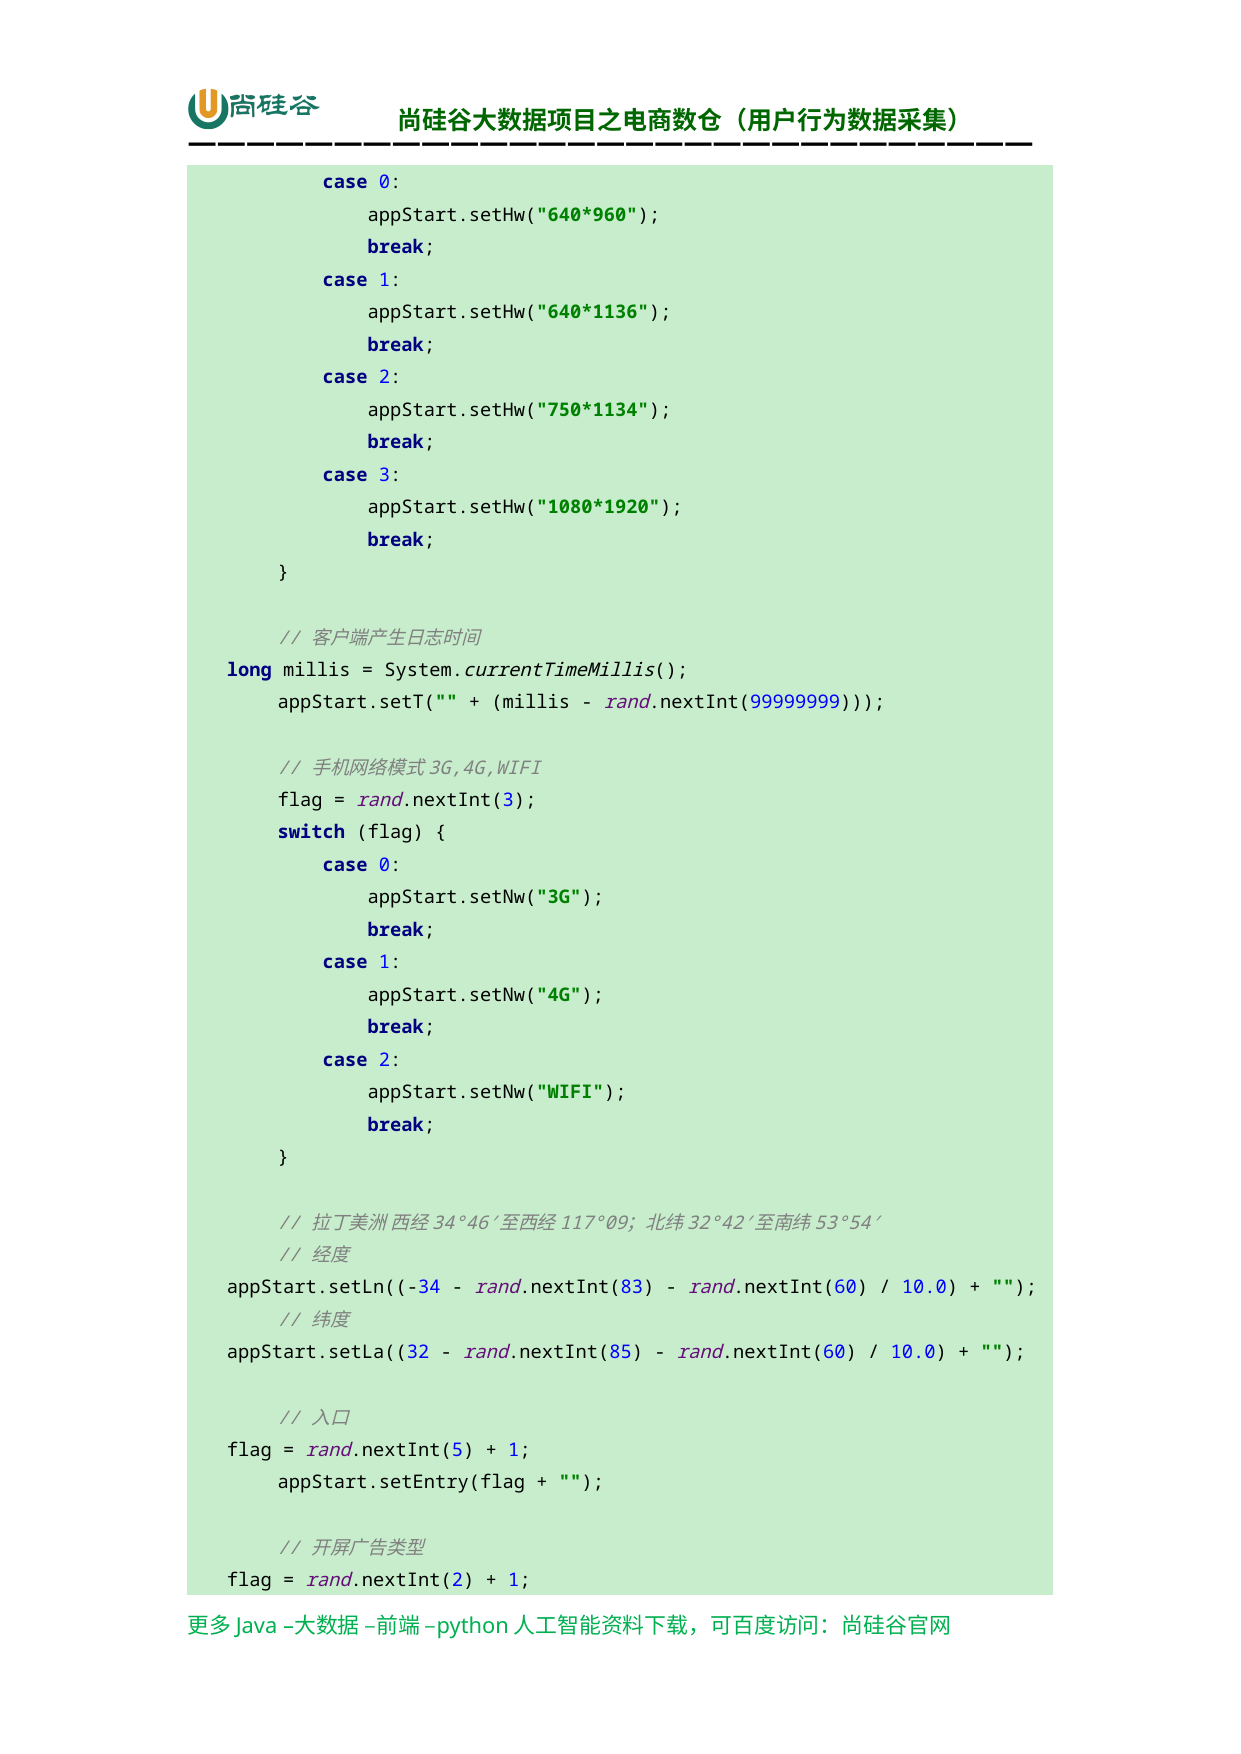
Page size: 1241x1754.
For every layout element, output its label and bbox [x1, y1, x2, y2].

text [187, 165, 1053, 1595]
picture [187, 88, 321, 130]
